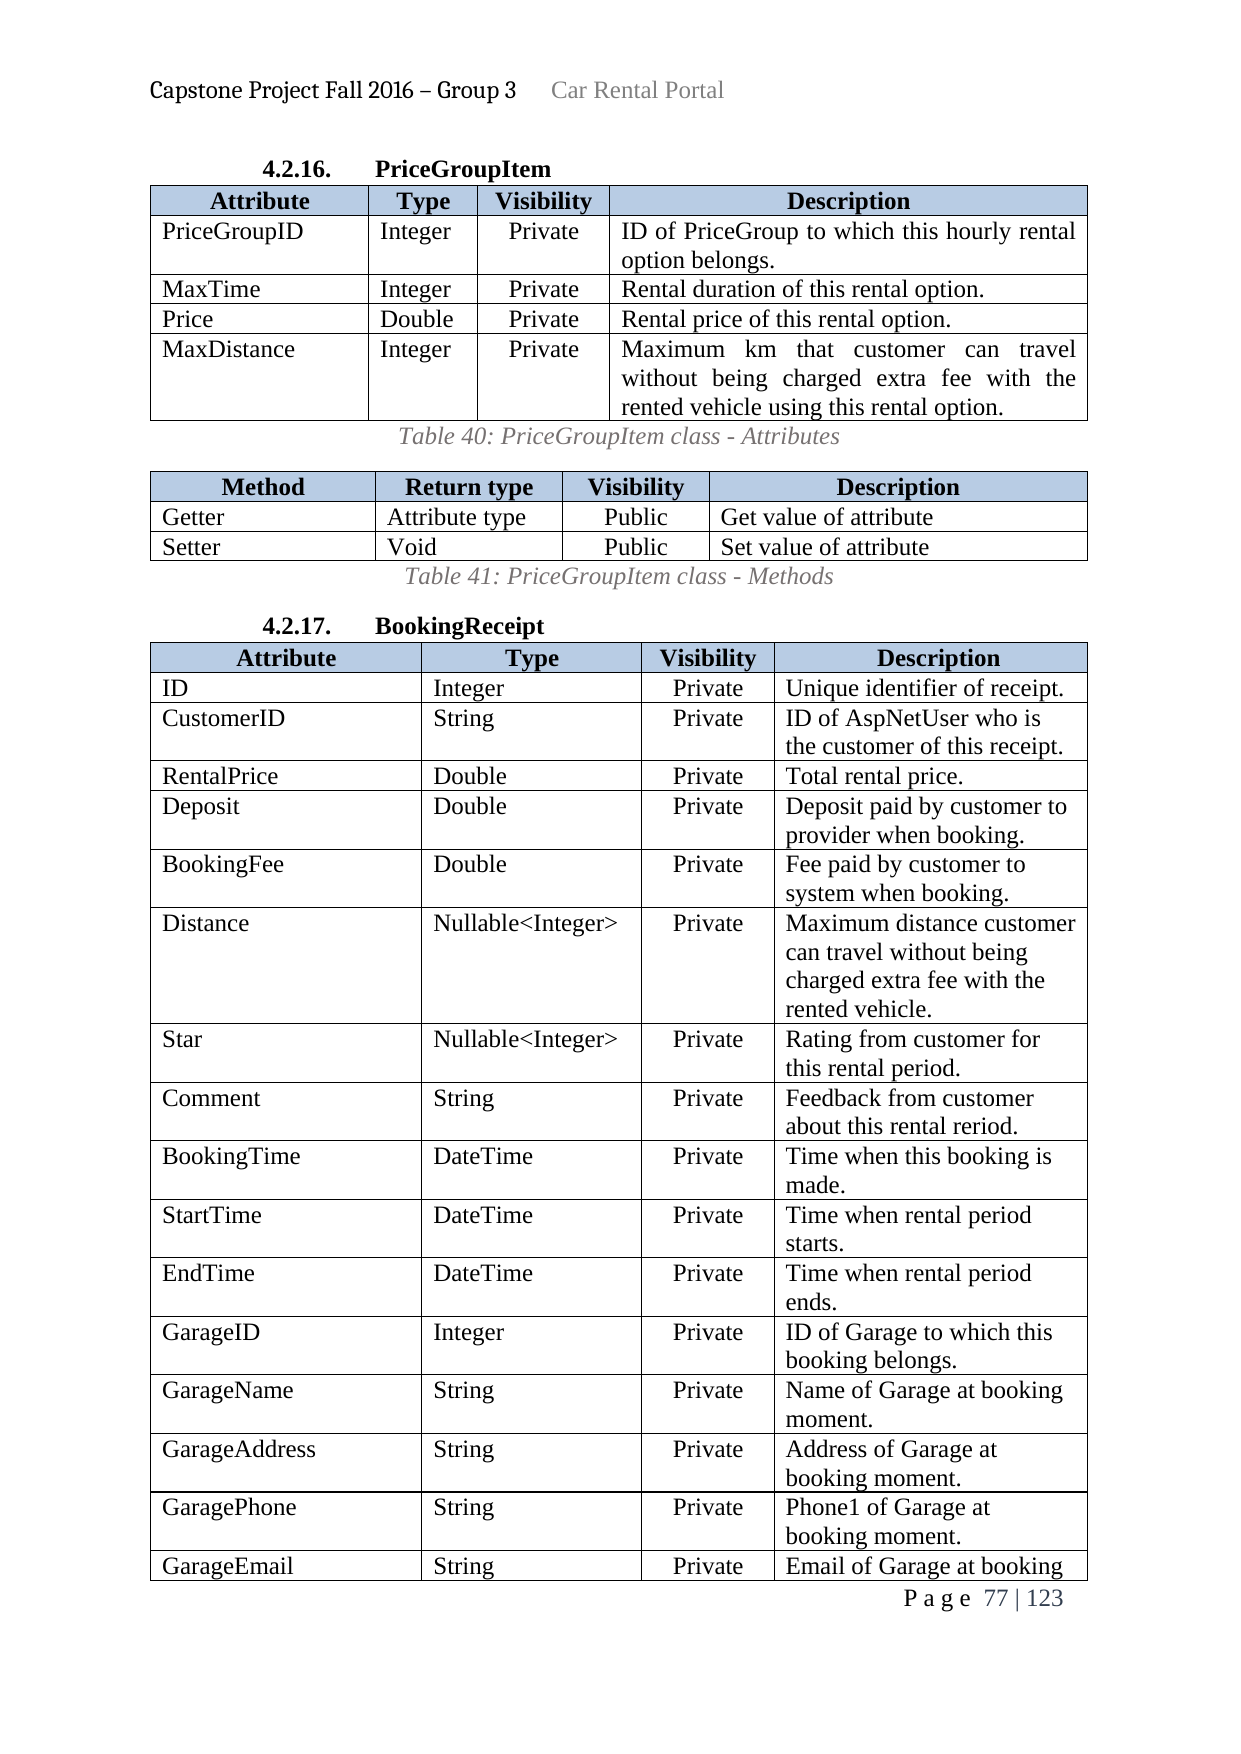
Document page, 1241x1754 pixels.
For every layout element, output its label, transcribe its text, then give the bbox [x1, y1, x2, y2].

table_cell Private [642, 1200, 774, 1257]
table_cell Unique identifier of receipt. [775, 673, 1087, 702]
table_cell Private [642, 850, 774, 907]
table_cell GarageEmail [151, 1551, 421, 1580]
table_cell Attribute type [376, 502, 562, 531]
table_cell MaxTime [151, 275, 368, 303]
table_header Method [151, 472, 375, 501]
table_header Visibility [563, 472, 709, 501]
table_cell Rating from customer for this rental period. [775, 1024, 1087, 1082]
table_cell DateTime [422, 1141, 641, 1199]
table_cell Integer [369, 216, 477, 273]
table_cell Phone1 of Garage at booking moment. [775, 1493, 1087, 1550]
table_header Visibility [642, 643, 774, 672]
table_cell Private [478, 334, 609, 420]
table_cell Getter [151, 502, 375, 531]
table_cell Integer [422, 673, 641, 702]
table_cell DateTime [422, 1258, 641, 1316]
table_cell Maximum distance customer can travel without being charged extra fee with the rented vehicle. [775, 908, 1087, 1023]
table_cell Name of Garage at booking moment. [775, 1375, 1087, 1433]
table_header Visibility [478, 186, 609, 215]
table_cell Private [642, 1375, 774, 1433]
subtitle BookingReceipt [262, 611, 1090, 640]
table_cell String [422, 1493, 641, 1550]
table_cell String [422, 1083, 641, 1140]
table_cell BookingFee [151, 850, 421, 907]
table_cell Private [642, 761, 774, 790]
table_cell String [422, 703, 641, 760]
table_cell Fee paid by customer to system when booking. [775, 850, 1087, 907]
table_cell BookingTime [151, 1141, 421, 1199]
table_cell Void [376, 532, 562, 560]
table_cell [775, 1551, 1087, 1580]
table_cell Private [642, 1083, 774, 1140]
table_cell Nullable<Integer> [422, 1024, 641, 1082]
table_cell GarageID [151, 1317, 421, 1374]
table_cell Setter [151, 532, 375, 560]
table_cell Private [642, 1493, 774, 1550]
table_header Return type [376, 472, 562, 501]
table_cell Time when this booking is made. [775, 1141, 1087, 1199]
table_cell Private [642, 1551, 774, 1580]
table_cell Distance [151, 908, 421, 1023]
table_cell String [422, 1434, 641, 1491]
table_header Type [369, 186, 477, 215]
table_cell Feedback from customer about this rental reriod. [775, 1083, 1087, 1140]
table_cell ID of AspNetUser who is the customer of this receipt. [775, 703, 1087, 760]
table_cell Private [642, 908, 774, 1023]
table_cell Private [642, 1024, 774, 1082]
table_cell ID of Garage to which this booking belongs. [775, 1317, 1087, 1374]
table_cell Private [478, 216, 609, 273]
table_cell CustomerID [151, 703, 421, 760]
table_cell Time when rental period starts. [775, 1200, 1087, 1257]
table_cell Time when rental period ends. [775, 1258, 1087, 1316]
table_cell Rental price of this rental option. [610, 304, 1087, 333]
table_cell PriceGroupID [151, 216, 368, 273]
table_cell ID of PriceGroup to which this hourly rental option belongs. [610, 216, 1087, 273]
table_cell String [422, 1375, 641, 1433]
table_cell String [422, 1551, 641, 1580]
table_cell Maximum km that customer can travel without being charged extra fee with the rented vehicle using this rental option. [610, 334, 1087, 420]
table_cell Deposit [151, 791, 421, 848]
subtitle PriceGroupItem [262, 154, 1090, 183]
table_cell Private [642, 1141, 774, 1199]
table_cell Nullable<Integer> [422, 908, 641, 1023]
table_cell GaragePhone [151, 1493, 421, 1550]
table_cell RentalPrice [151, 761, 421, 790]
table_cell MaxDistance [151, 334, 368, 420]
table_header Attribute [151, 643, 421, 672]
table_cell Deposit paid by customer to provider when booking. [775, 791, 1087, 848]
table_cell Get value of attribute [710, 502, 1087, 531]
table_cell Private [642, 1258, 774, 1316]
table_cell EndTime [151, 1258, 421, 1316]
table_cell Private [642, 1317, 774, 1374]
table_cell Comment [151, 1083, 421, 1140]
table_cell Integer [422, 1317, 641, 1374]
table_header Description [710, 472, 1087, 501]
table_cell ID [151, 673, 421, 702]
table_cell Private [478, 304, 609, 333]
table_cell Private [478, 275, 609, 303]
table_cell Double [422, 761, 641, 790]
table_cell Star [151, 1024, 421, 1082]
table_cell Private [642, 1434, 774, 1491]
table_cell Address of Garage at booking moment. [775, 1434, 1087, 1491]
table_cell Integer [369, 334, 477, 420]
table_cell DateTime [422, 1200, 641, 1257]
table_cell Rental duration of this rental option. [610, 275, 1087, 303]
table_cell GarageAddress [151, 1434, 421, 1491]
table_cell Double [369, 304, 477, 333]
table_cell Public [563, 502, 709, 531]
table_cell Private [642, 703, 774, 760]
table_cell StartTime [151, 1200, 421, 1257]
table_cell Set value of attribute [710, 532, 1087, 560]
table_cell Total rental price. [775, 761, 1087, 790]
table_cell Public [563, 532, 709, 560]
table_header Description [775, 643, 1087, 672]
table_cell GarageName [151, 1375, 421, 1433]
table_header Attribute [151, 186, 368, 215]
table_cell Double [422, 791, 641, 848]
table_cell Private [642, 673, 774, 702]
table_header Description [610, 186, 1087, 215]
table_cell Private [642, 791, 774, 848]
table_header Type [422, 643, 641, 672]
table_cell Price [151, 304, 368, 333]
table_cell Integer [369, 275, 477, 303]
table_cell Double [422, 850, 641, 907]
